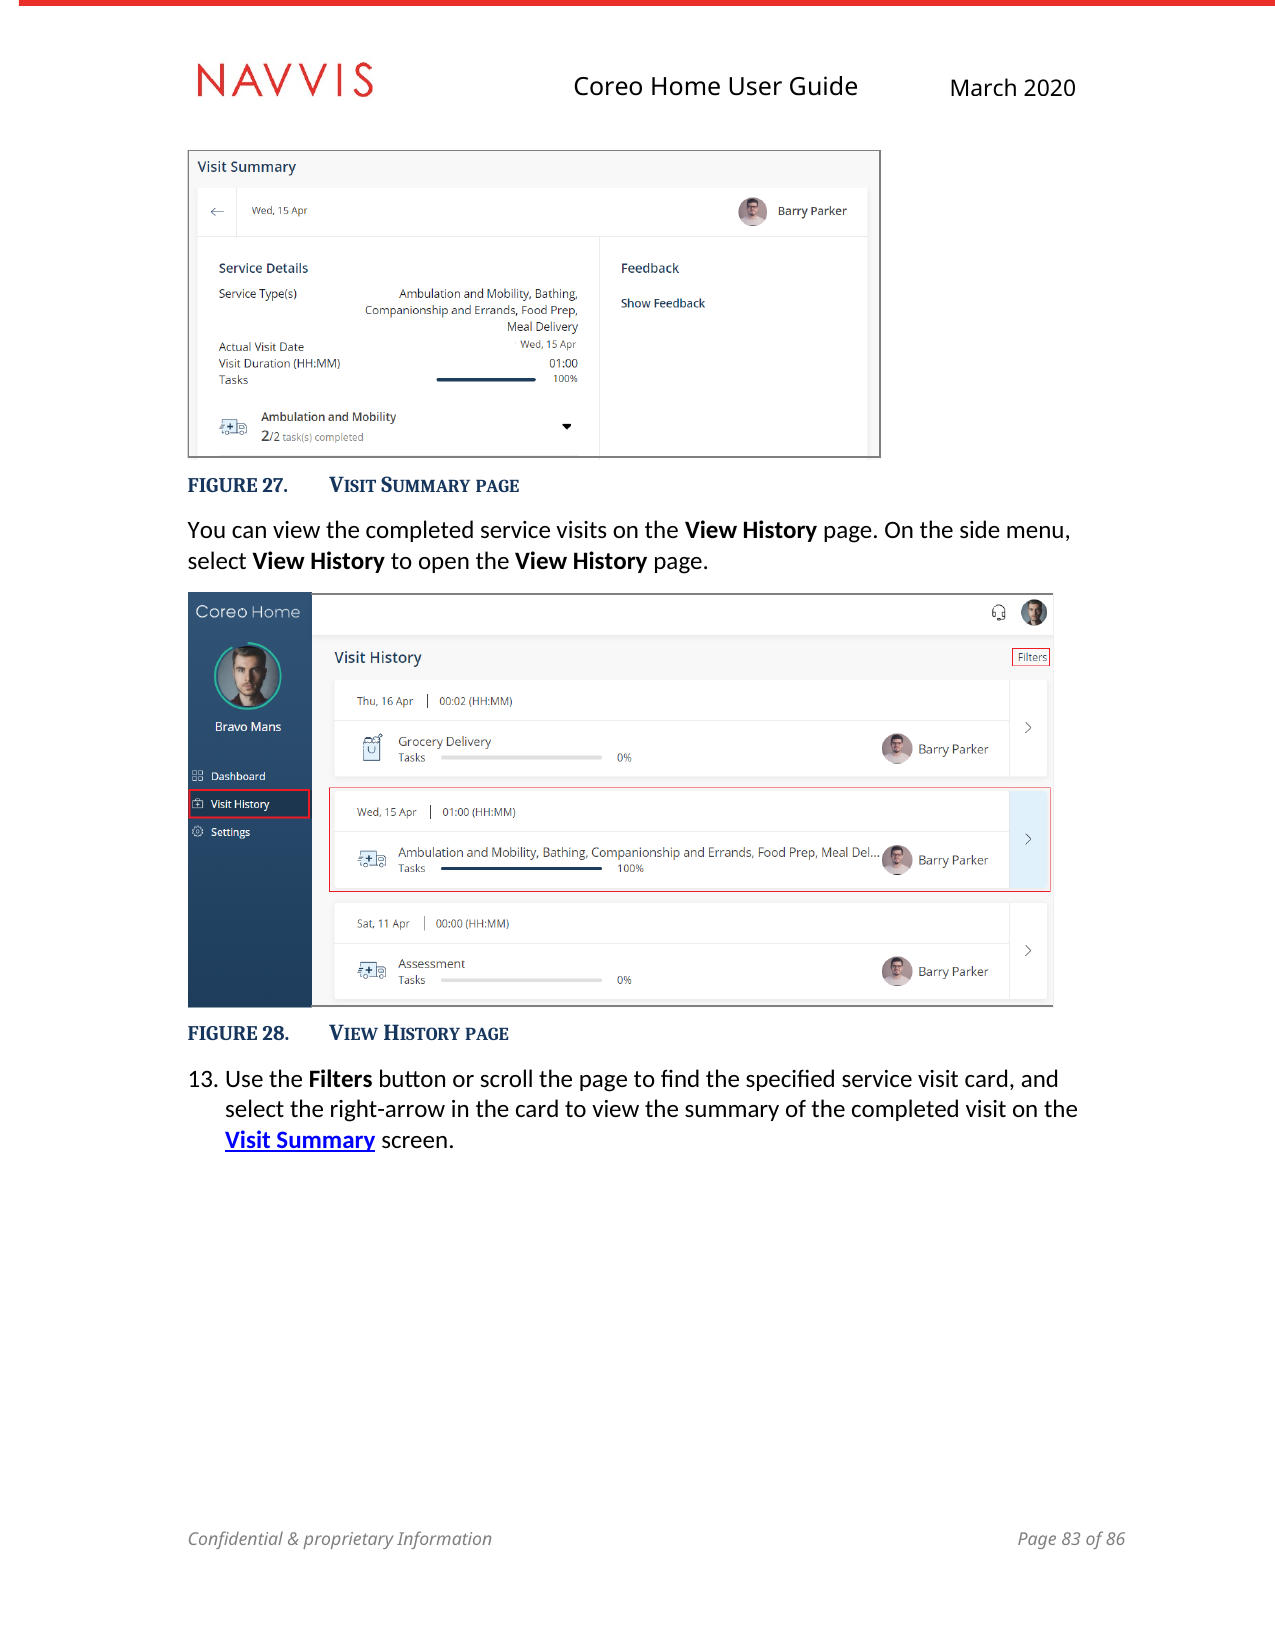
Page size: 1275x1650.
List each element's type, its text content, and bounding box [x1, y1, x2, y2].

text View History page [187, 1020, 1087, 1047]
text Visit Summary page [187, 472, 1087, 498]
picture [187, 150, 882, 460]
picture [187, 592, 1054, 1008]
list Use the Filters button or scroll the page to find the specified service visit card, and select the right-arrow in the card to view the summary of the completed visit on the Visit Summary screen. [187, 1063, 1087, 1154]
picture [187, 55, 383, 104]
list You can view the completed service visits on the View History page. On the side menu, select View History to open the View History page. [187, 515, 1087, 576]
